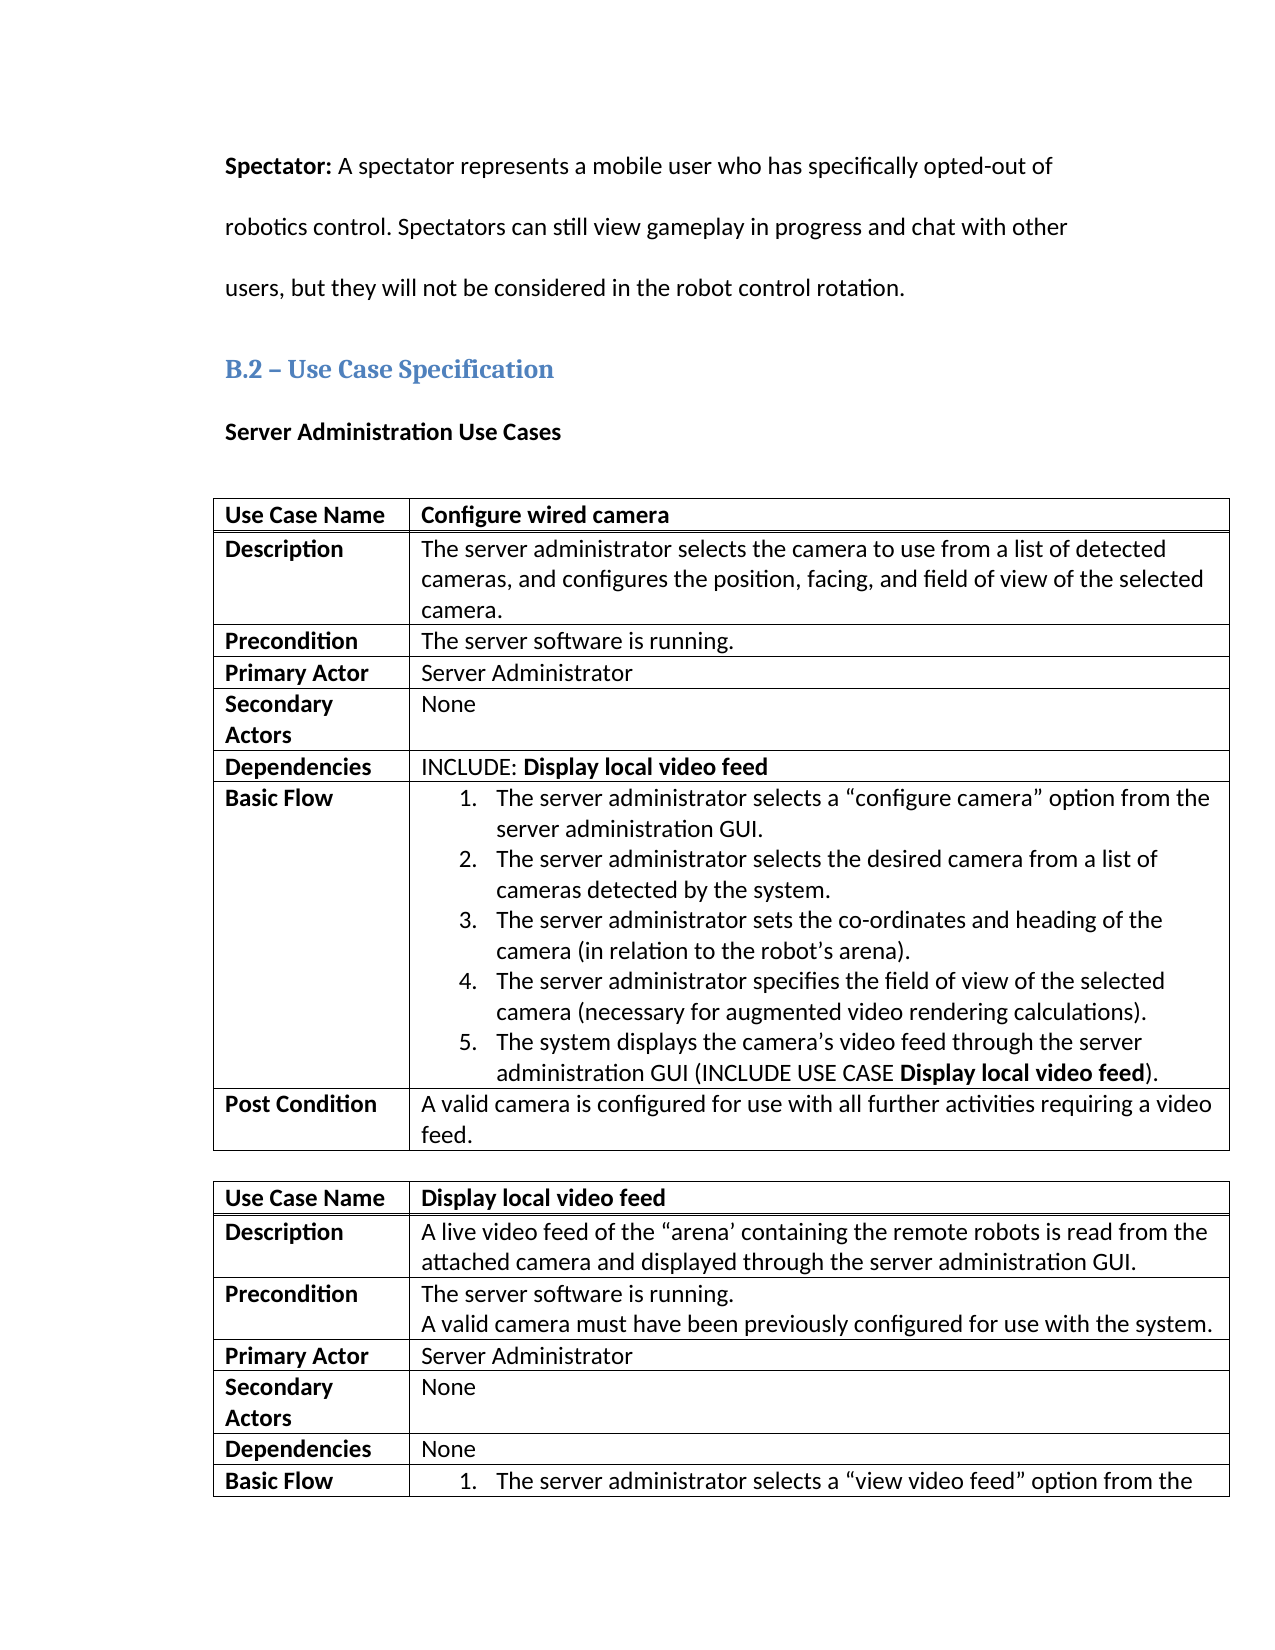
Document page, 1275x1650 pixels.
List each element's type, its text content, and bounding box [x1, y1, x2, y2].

table_cell Secondary Actors [214, 689, 409, 749]
table_cell Basic Flow [214, 782, 409, 1087]
table_cell Dependencies [214, 751, 409, 781]
table_cell Primary Actor [214, 657, 409, 687]
table_cell Description [214, 1216, 409, 1277]
table_cell Basic Flow [214, 1465, 409, 1496]
table_header Display local video feed [410, 1182, 1229, 1213]
table_cell None [410, 1371, 1229, 1432]
table_cell Secondary Actors [214, 1371, 409, 1432]
table_cell None [410, 689, 1229, 749]
table_cell Precondition [214, 1278, 409, 1339]
table_cell Description [214, 533, 409, 624]
table_cell Precondition [214, 625, 409, 656]
table_header Configure wired camera [410, 499, 1229, 530]
table_cell The server administrator selects a “configure camera” option from the server administration GUI. The server administrator selects the desired camera from a list of cameras detected by the system. The server administrator sets the co-ordinates and heading of the camera (in relation to the robot’s arena). The server administrator specifies the field of view of the selected camera (necessary for augmented video rendering calculations). The system displays the camera’s video feed through the server administration GUI (INCLUDE USE CASE Display local video feed). [410, 782, 1229, 1087]
text Spectator: A spectator represents a mobile user who has specifically opted-out of robotics control. Spectators can still view gameplay in progress and chat with other users, but they will not be considered in the robot control rotation. [225, 150, 1125, 303]
table_header Use Case Name [214, 499, 409, 530]
table_cell None [410, 1434, 1229, 1464]
table_cell A valid camera is configured for use with all further activities requiring a video feed. [410, 1089, 1229, 1149]
table_cell The server software is running. A valid camera must have been previously configured for use with the system. [410, 1278, 1229, 1339]
text Server Administration Use Cases [225, 416, 1125, 447]
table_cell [410, 1465, 1229, 1496]
table_cell A live video feed of the “arena’ containing the remote robots is read from the attached camera and displayed through the server administration GUI. [410, 1216, 1229, 1277]
table_cell Primary Actor [214, 1340, 409, 1370]
table_header Use Case Name [214, 1182, 409, 1213]
table_cell Server Administrator [410, 1340, 1229, 1370]
table_cell The server software is running. [410, 625, 1229, 656]
table_cell Dependencies [214, 1434, 409, 1464]
table_cell Server Administrator [410, 657, 1229, 687]
table_cell Post Condition [214, 1089, 409, 1149]
table_cell The server administrator selects the camera to use from a list of detected cameras, and configures the position, facing, and field of view of the selected camera. [410, 533, 1229, 624]
table_cell INCLUDE: Display local video feed [410, 751, 1229, 781]
subtitle B.2 – Use Case Specification [225, 354, 1125, 385]
